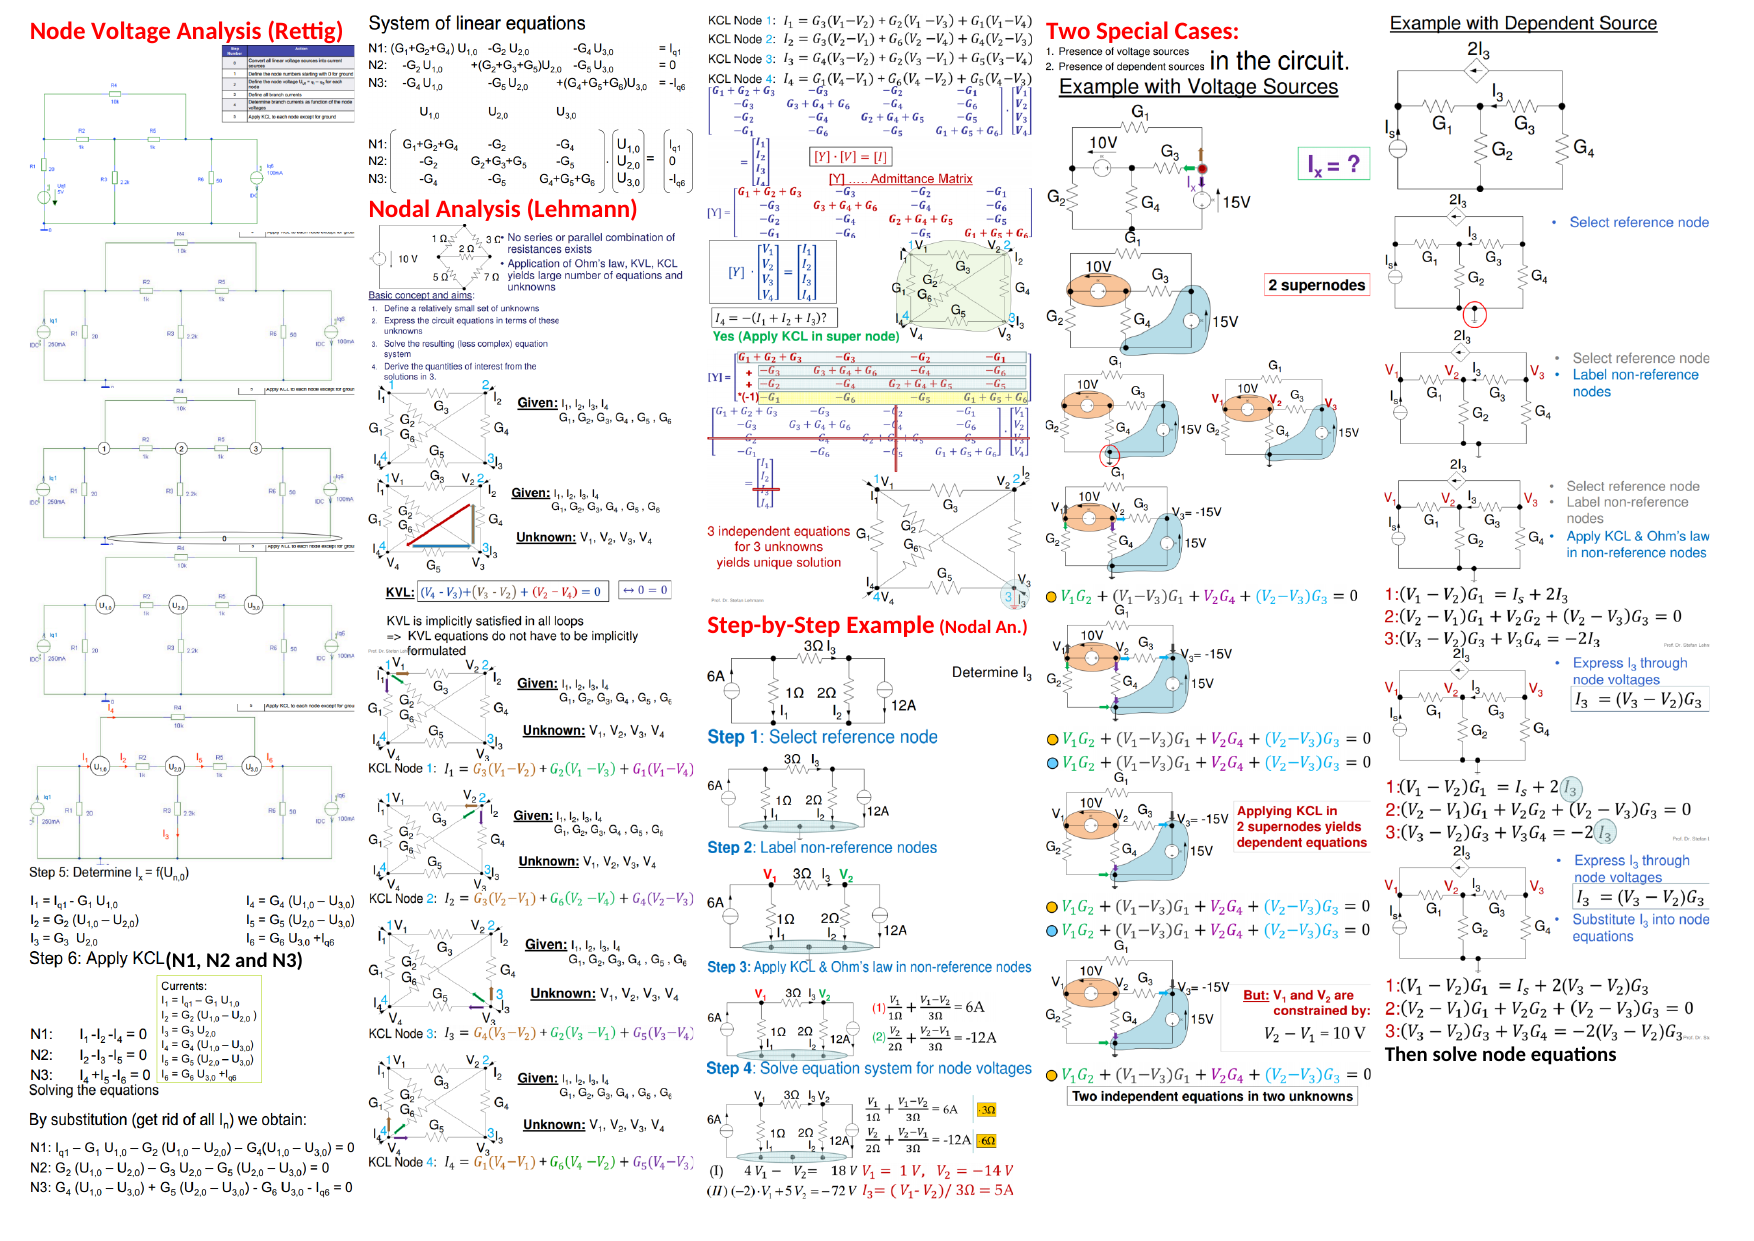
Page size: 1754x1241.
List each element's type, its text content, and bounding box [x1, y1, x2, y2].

picture [707, 640, 1032, 747]
picture [707, 754, 938, 855]
picture [29, 975, 263, 1098]
picture [29, 1112, 307, 1129]
picture [368, 224, 694, 777]
picture [368, 14, 586, 34]
picture [29, 949, 166, 968]
picture [1384, 14, 1710, 1041]
picture [29, 893, 355, 947]
picture [707, 988, 1032, 1078]
text Node Voltage Analysis (Rettig) [29, 15, 354, 45]
text Step-by-Step Example (Nodal An.) [707, 610, 1032, 640]
picture [1209, 47, 1349, 71]
text Nodal Analysis (Lehmann) [368, 194, 693, 224]
picture [368, 1053, 694, 1170]
picture [707, 14, 1032, 610]
picture [368, 789, 694, 906]
picture [29, 1140, 355, 1198]
picture [368, 42, 694, 194]
picture [707, 1089, 1014, 1199]
picture [1045, 45, 1205, 71]
picture [368, 919, 694, 1041]
text Two Special Cases: [1046, 15, 1371, 45]
text Then solve node equations [1384, 1041, 1709, 1066]
picture [707, 868, 1032, 974]
picture [29, 45, 355, 882]
picture [1045, 75, 1371, 1106]
